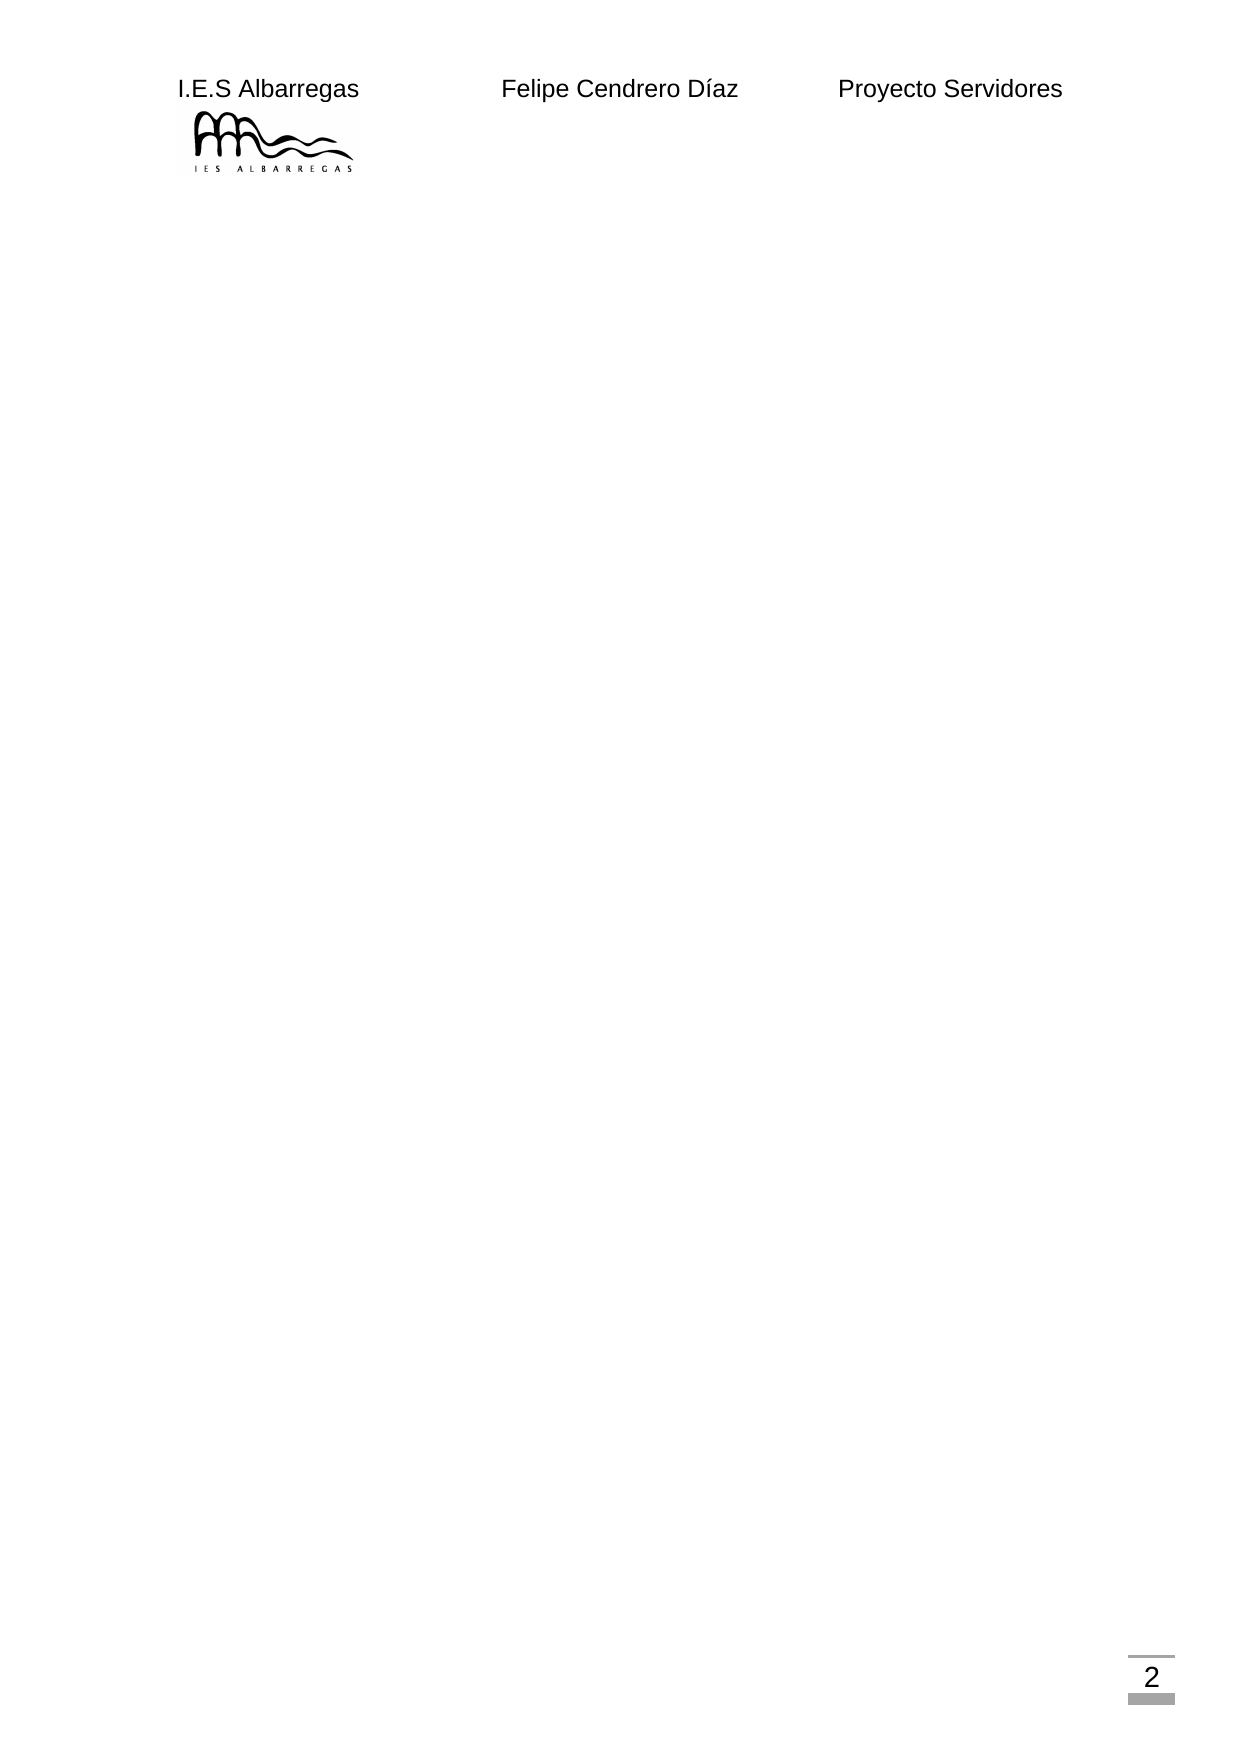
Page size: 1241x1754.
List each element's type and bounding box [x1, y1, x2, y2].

picture [177, 102, 361, 175]
